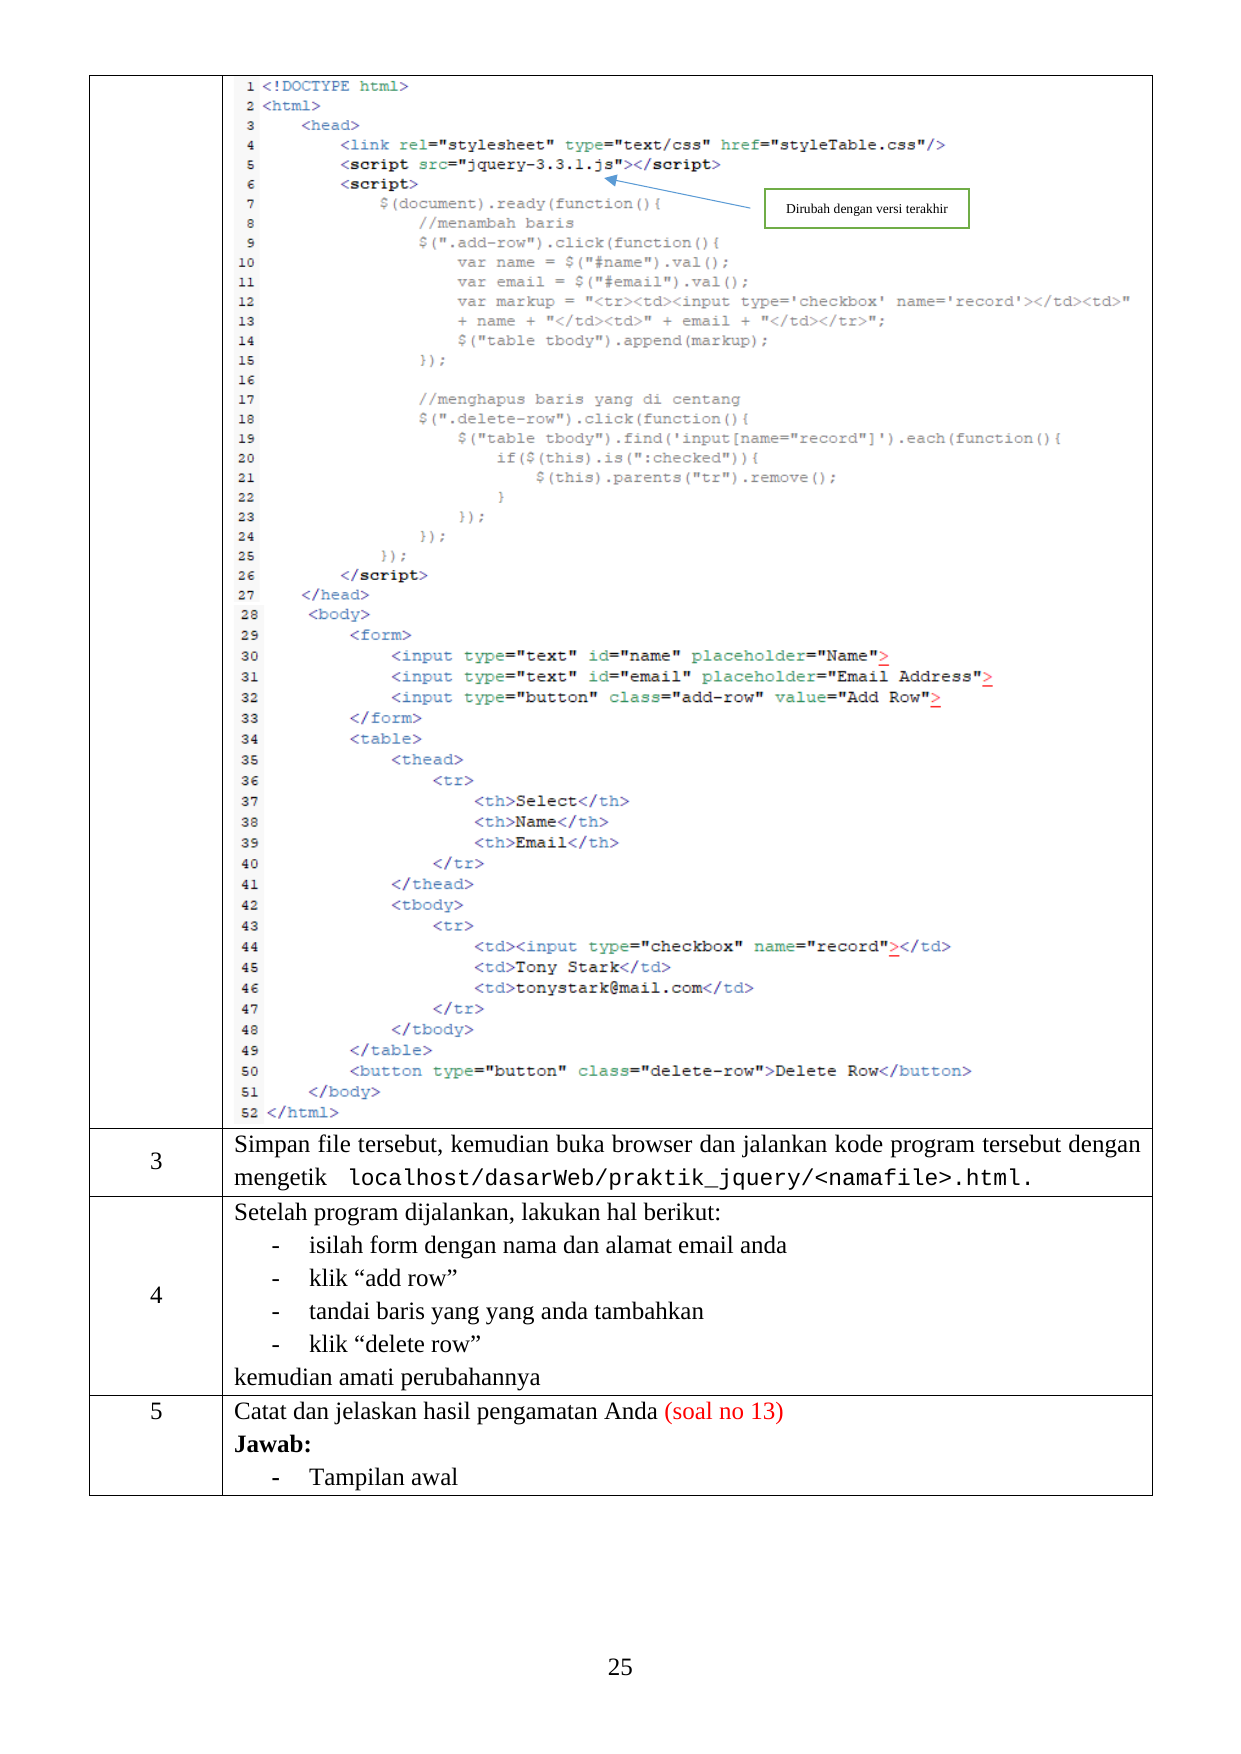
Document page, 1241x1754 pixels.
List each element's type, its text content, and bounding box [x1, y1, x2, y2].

picture [233, 605, 1142, 1124]
table_cell Simpan file tersebut, kemudian buka browser dan jalankan kode program tersebut dengan mengetik localhost/dasarWeb/praktik_jquery/<namafile>.html. [223, 1129, 1152, 1196]
table_cell 5 [90, 1396, 222, 1495]
table_cell 4 [90, 1197, 222, 1395]
picture [233, 76, 1142, 602]
table_cell Setelah program dijalankan, lakukan hal berikut: isilah form dengan nama dan alamat email anda klik “add row” tandai baris yang yang anda tambahkan klik “delete row” kemudian amati perubahannya [223, 1197, 1152, 1395]
table_cell 3 [90, 1129, 222, 1196]
table_cell Buatlah file HTML baru di dalam direktori dasarWeb/praktik_jquery, kemudian ketik kode program berikut ini: [223, 76, 1152, 1128]
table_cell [223, 1396, 1152, 1495]
table_cell 2 [90, 76, 222, 1128]
